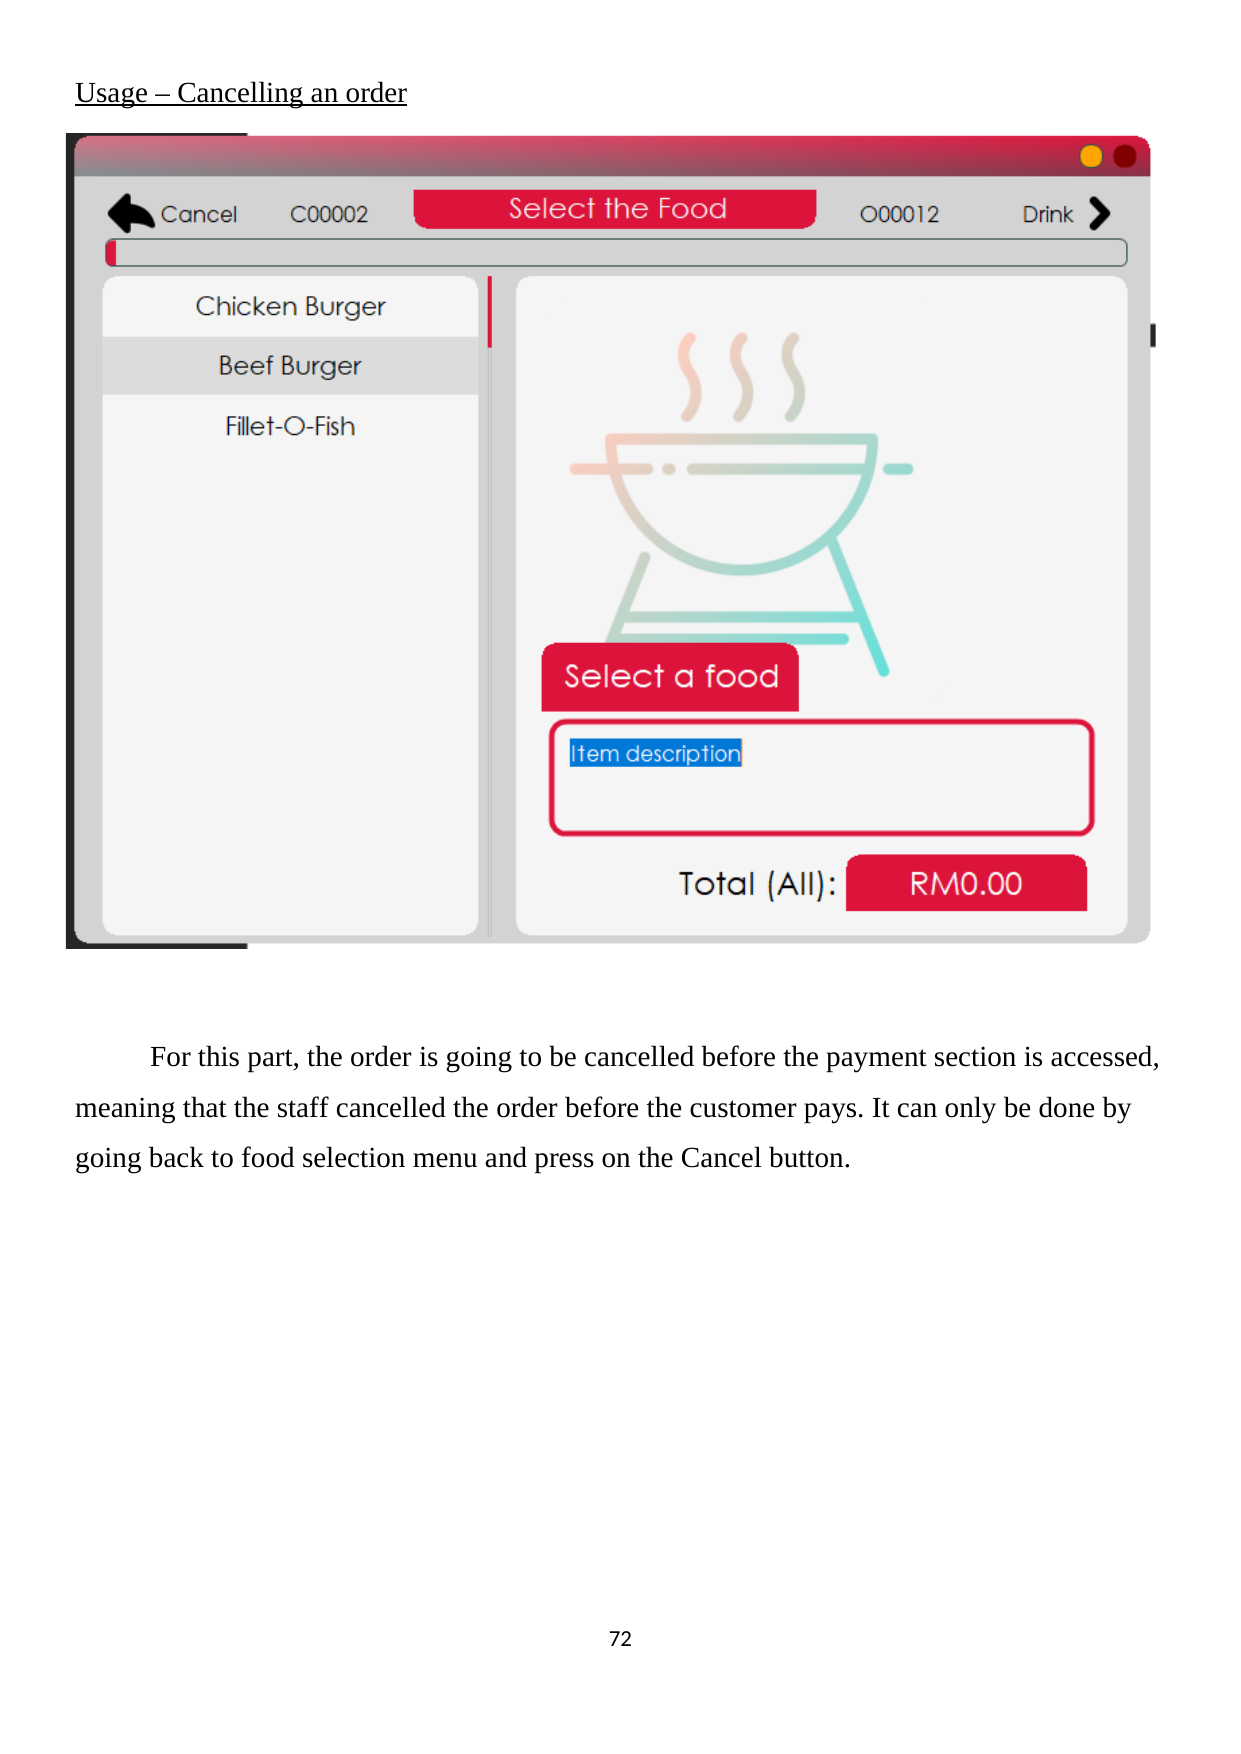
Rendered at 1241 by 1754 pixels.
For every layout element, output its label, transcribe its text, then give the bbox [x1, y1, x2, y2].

text For this part, the order is going to be cancelled before the payment section is accessed, meaning that the staff cancelled the order before the customer pays. It can only be done by going back to food selection menu and press on the Cancel button. [75, 1039, 1165, 1174]
subtitle Usage – Cancelling an order [75, 75, 1165, 108]
picture [65, 133, 1156, 949]
